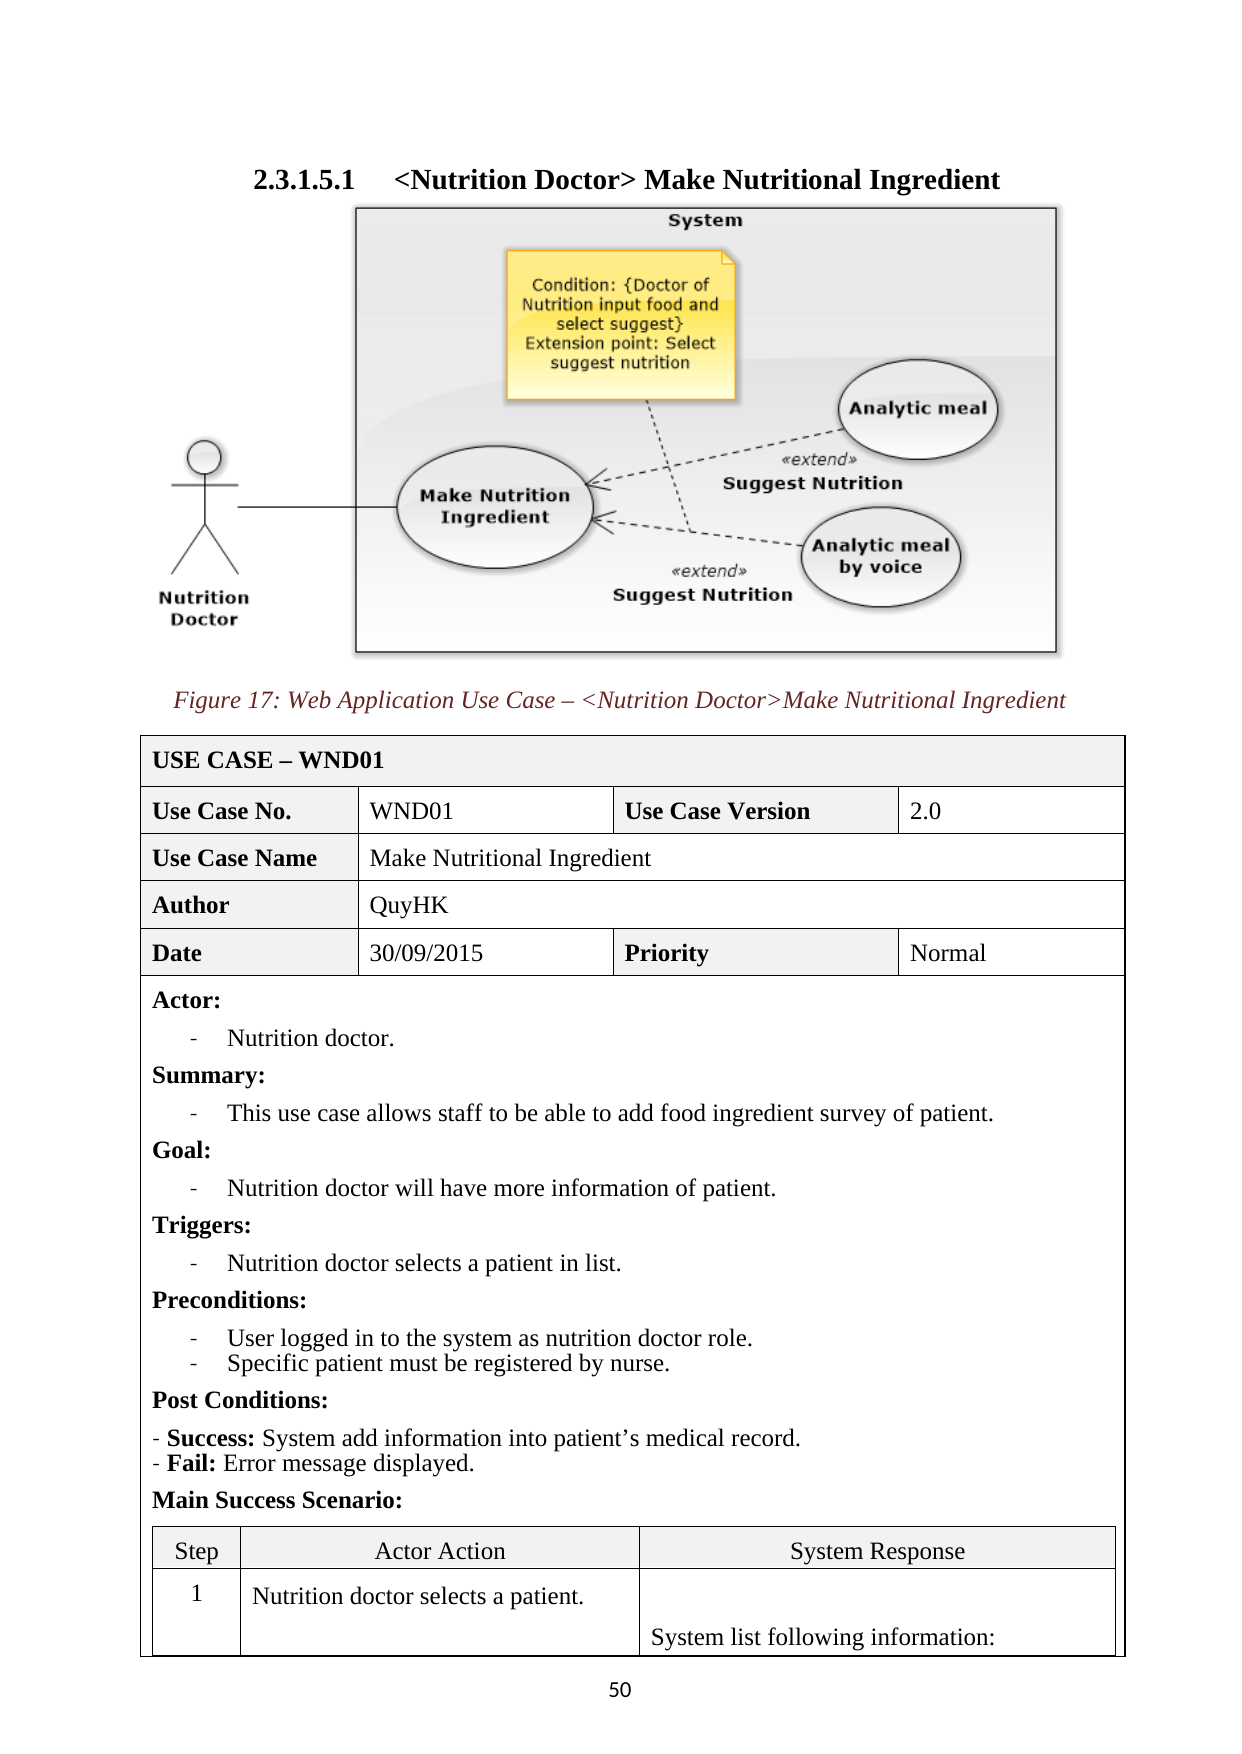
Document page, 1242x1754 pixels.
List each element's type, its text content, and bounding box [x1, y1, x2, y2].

table_cell Author [141, 881, 358, 928]
table_header USE CASE – WND01 [141, 736, 1124, 786]
table_cell Normal [899, 929, 1124, 975]
table_cell Make Nutritional Ingredient [359, 834, 1124, 880]
subtitle <Nutrition Doctor> Make Nutritional Ingredient [253, 162, 1146, 196]
table_cell Use Case Name [141, 834, 358, 880]
table_cell Priority [614, 929, 898, 975]
table_cell Use Case Version [614, 787, 898, 833]
table_cell QuyHK [359, 881, 1124, 928]
picture [150, 201, 1090, 686]
text Figure 17: Web Application Use Case – <Nutrition Doctor>Make Nutritional Ingredient [94, 685, 1146, 714]
table_cell 2.0 [899, 787, 1124, 833]
table_cell WND01 [359, 787, 613, 833]
table_cell Use Case No. [141, 787, 358, 833]
table_cell Date [141, 929, 358, 975]
table_cell 30/09/2015 [359, 929, 613, 975]
